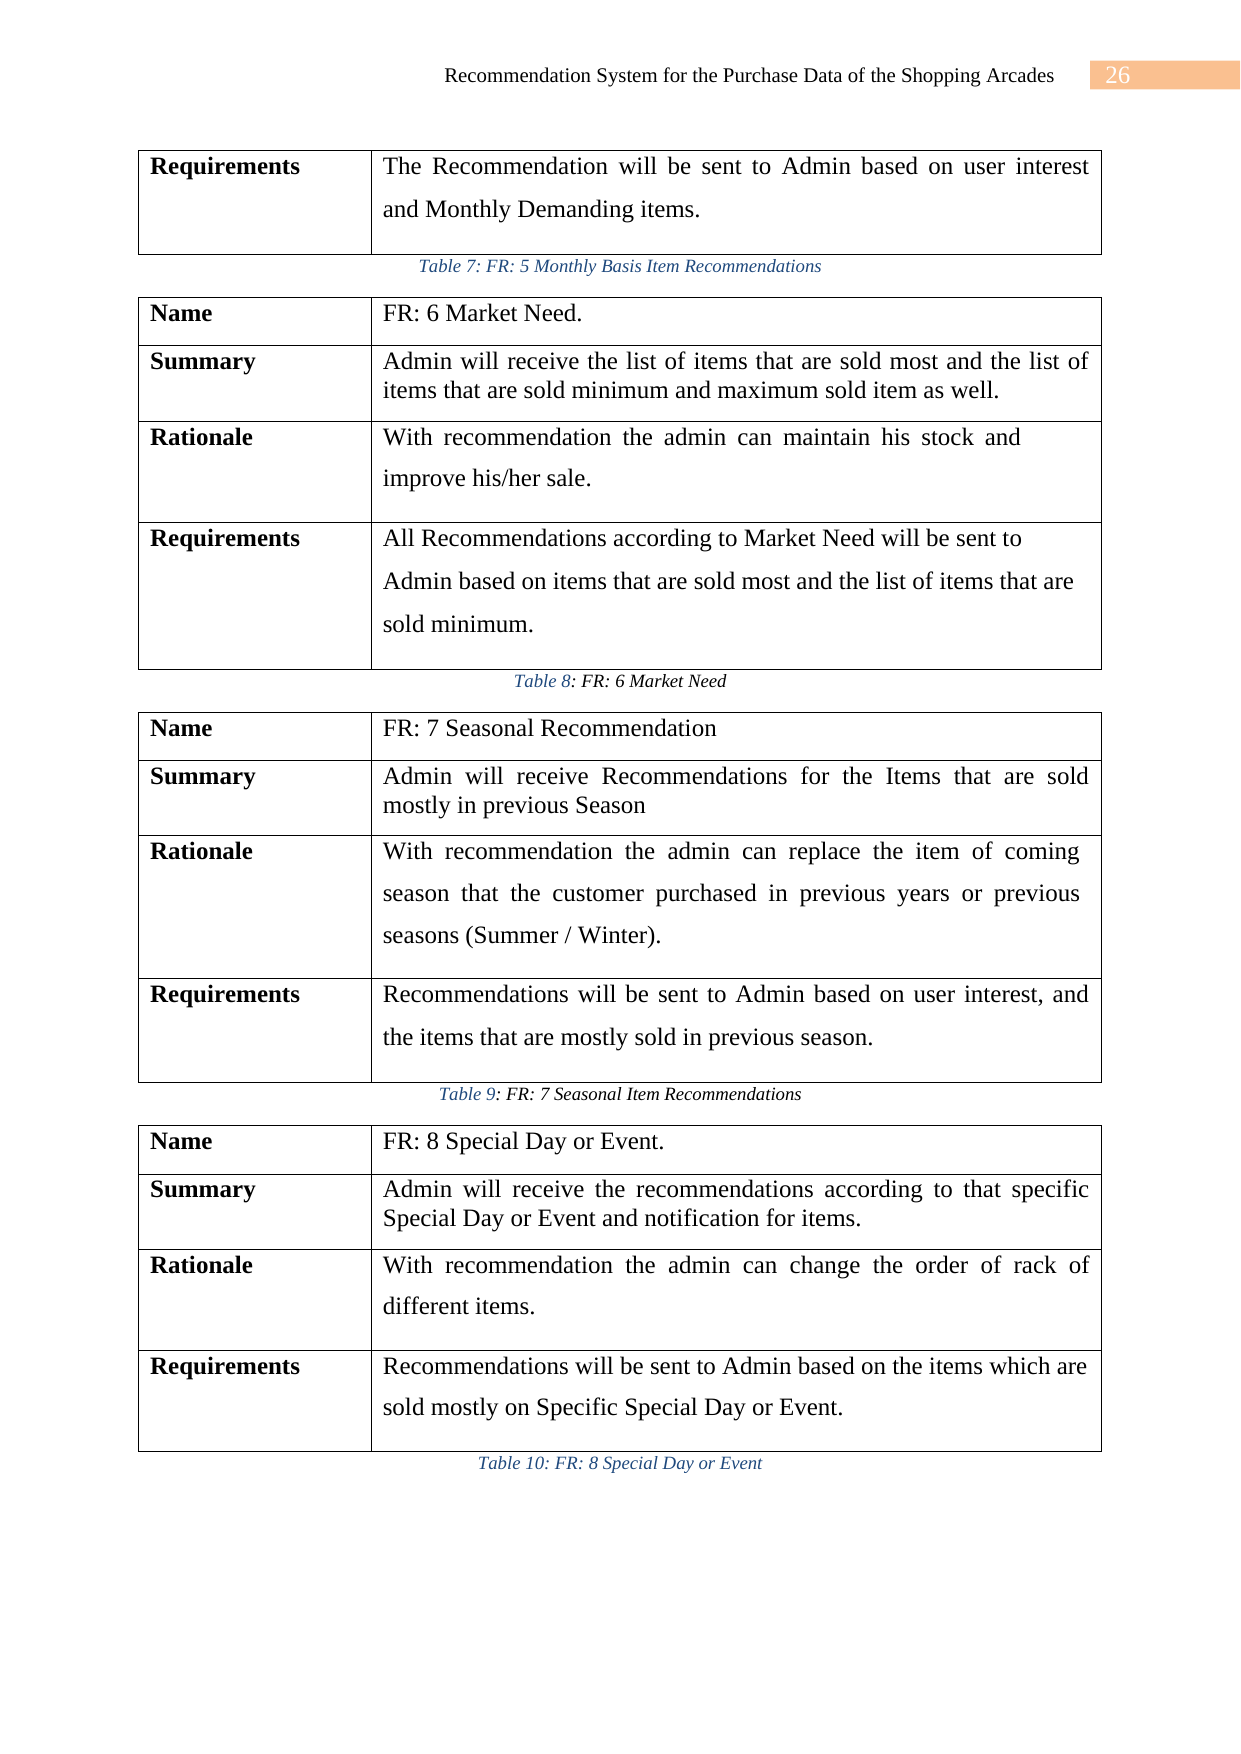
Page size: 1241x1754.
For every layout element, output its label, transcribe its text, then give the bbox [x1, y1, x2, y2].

table_cell With recommendation the admin can maintain his stock and improve his/her sale. [372, 422, 1101, 522]
table_header FR: 8 Special Day or Event. [372, 1126, 1101, 1173]
table_cell Admin will receive Recommendations for the Items that are sold mostly in previous Season [372, 761, 1101, 835]
table_cell Summary [139, 761, 371, 835]
table_cell Requirements [139, 151, 371, 254]
table_cell Admin will receive the list of items that are sold most and the list of items that are sold minimum and maximum sold item as well. [372, 346, 1101, 421]
table_cell Requirements [139, 1351, 371, 1451]
table_cell Requirements [139, 523, 371, 669]
table_header FR: 7 Seasonal Recommendation [372, 713, 1101, 760]
table_cell Recommendations will be sent to Admin based on the items which are sold mostly on Specific Special Day or Event. [372, 1351, 1101, 1451]
text Table 9: FR: 7 Seasonal Item Recommendations [150, 1083, 1090, 1104]
table_cell Rationale [139, 836, 371, 978]
table_header FR: 6 Market Need. [372, 298, 1101, 345]
table_cell Rationale [139, 422, 371, 522]
table_header Name [139, 298, 371, 345]
table_cell Summary [139, 1175, 371, 1249]
table_cell The Recommendation will be sent to Admin based on user interest and Monthly Demanding items. [372, 151, 1101, 254]
table_cell With recommendation the admin can replace the item of coming season that the customer purchased in previous years or previous seasons (Summer / Winter). [372, 836, 1101, 978]
table_cell Recommendations will be sent to Admin based on user interest, and the items that are mostly sold in previous season. [372, 979, 1101, 1082]
table_cell Requirements [139, 979, 371, 1082]
table_cell Summary [139, 346, 371, 421]
text Table 10: FR: 8 Special Day or Event [150, 1452, 1090, 1473]
table_cell Admin will receive the recommendations according to that specific Special Day or Event and notification for items. [372, 1175, 1101, 1249]
table_cell Rationale [139, 1250, 371, 1350]
table_header Name [139, 1126, 371, 1173]
text Table 8: FR: 6 Market Need [150, 670, 1090, 691]
text Table 7: FR: 5 Monthly Basis Item Recommendations [150, 255, 1090, 276]
table_cell With recommendation the admin can change the order of rack of different items. [372, 1250, 1101, 1350]
table_header Name [139, 713, 371, 760]
table_cell All Recommendations according to Market Need will be sent to Admin based on items that are sold most and the list of items that are sold minimum. [372, 523, 1101, 669]
